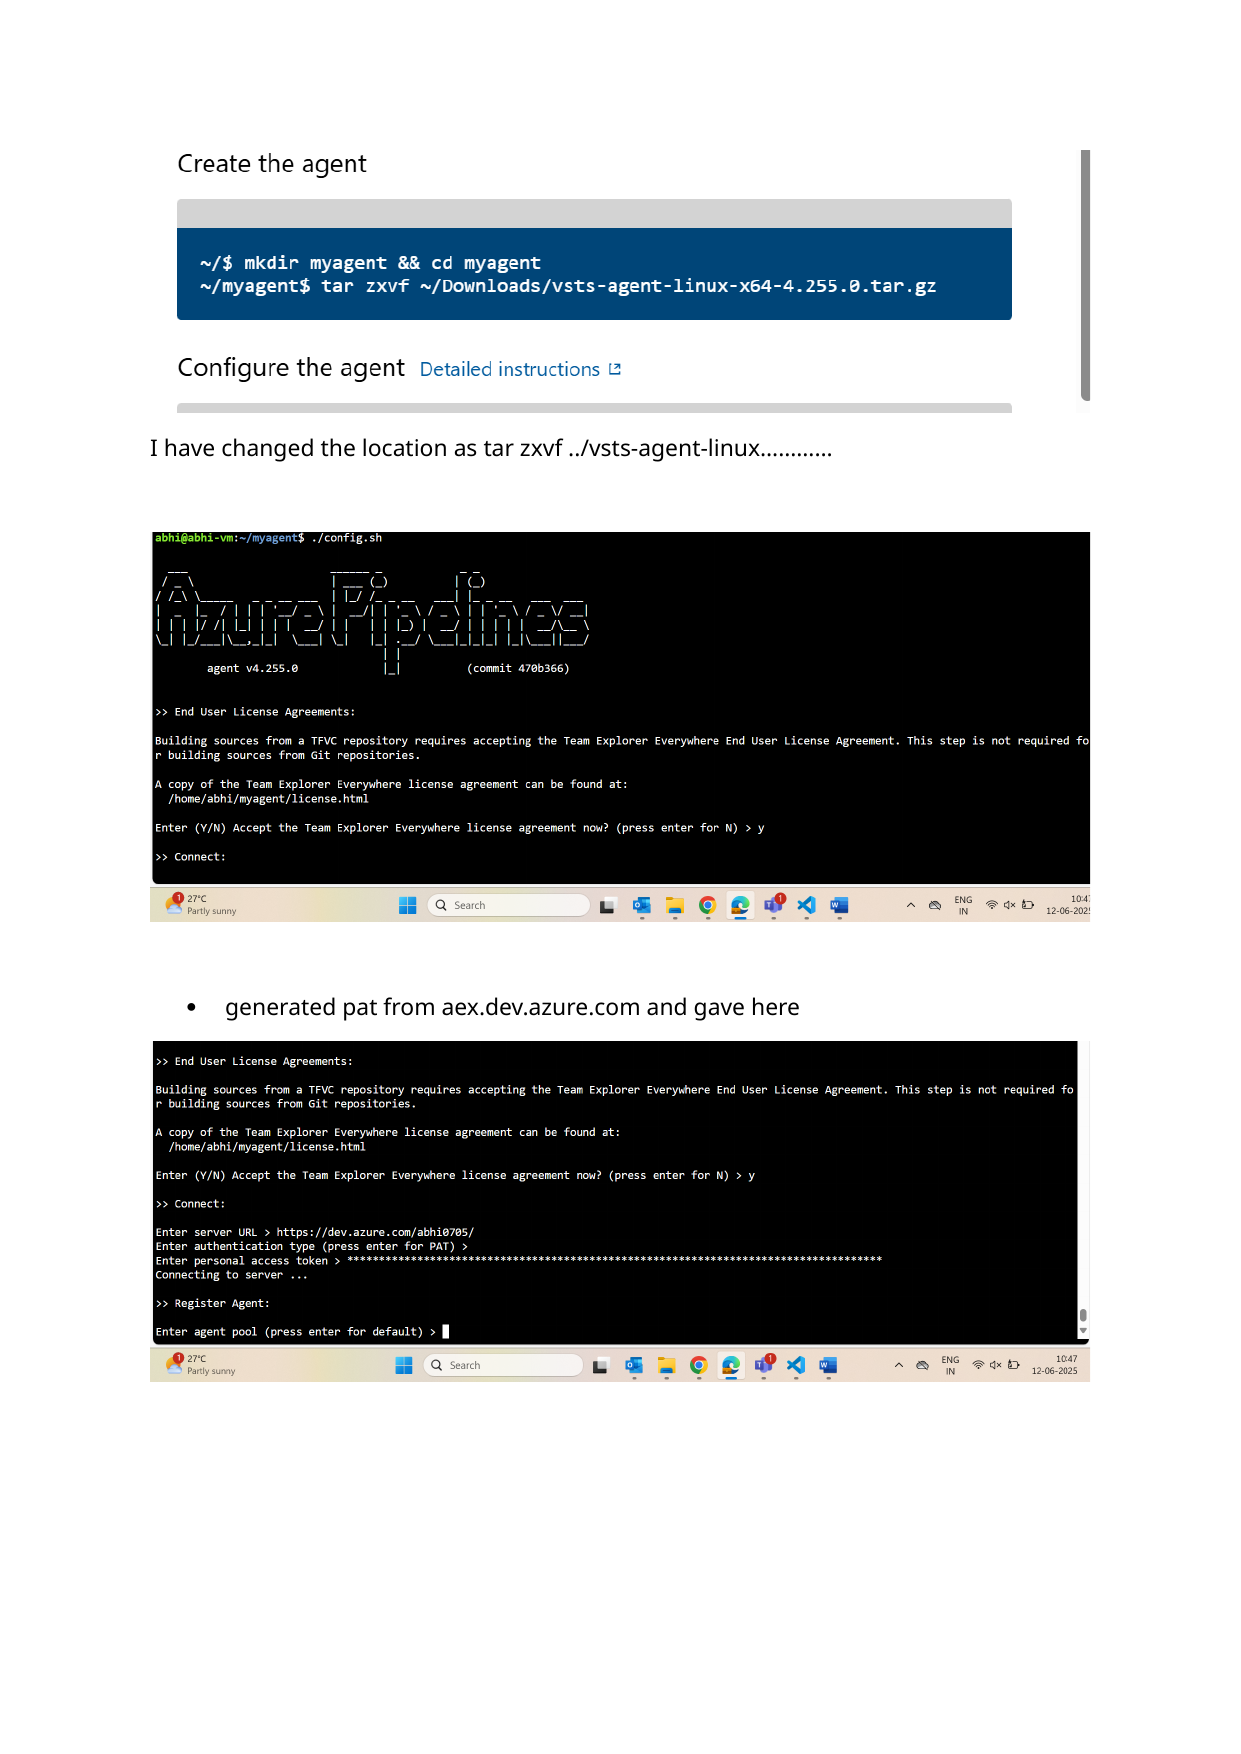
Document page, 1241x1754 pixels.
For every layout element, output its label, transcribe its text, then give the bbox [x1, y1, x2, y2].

picture [150, 532, 1091, 922]
text I have changed the location as tar zxvf ../vsts-agent-linux………… [150, 432, 1090, 463]
picture [150, 150, 1091, 413]
picture [150, 1041, 1091, 1382]
list generated pat from aex.dev.azure.com and gave here [187, 991, 1090, 1023]
